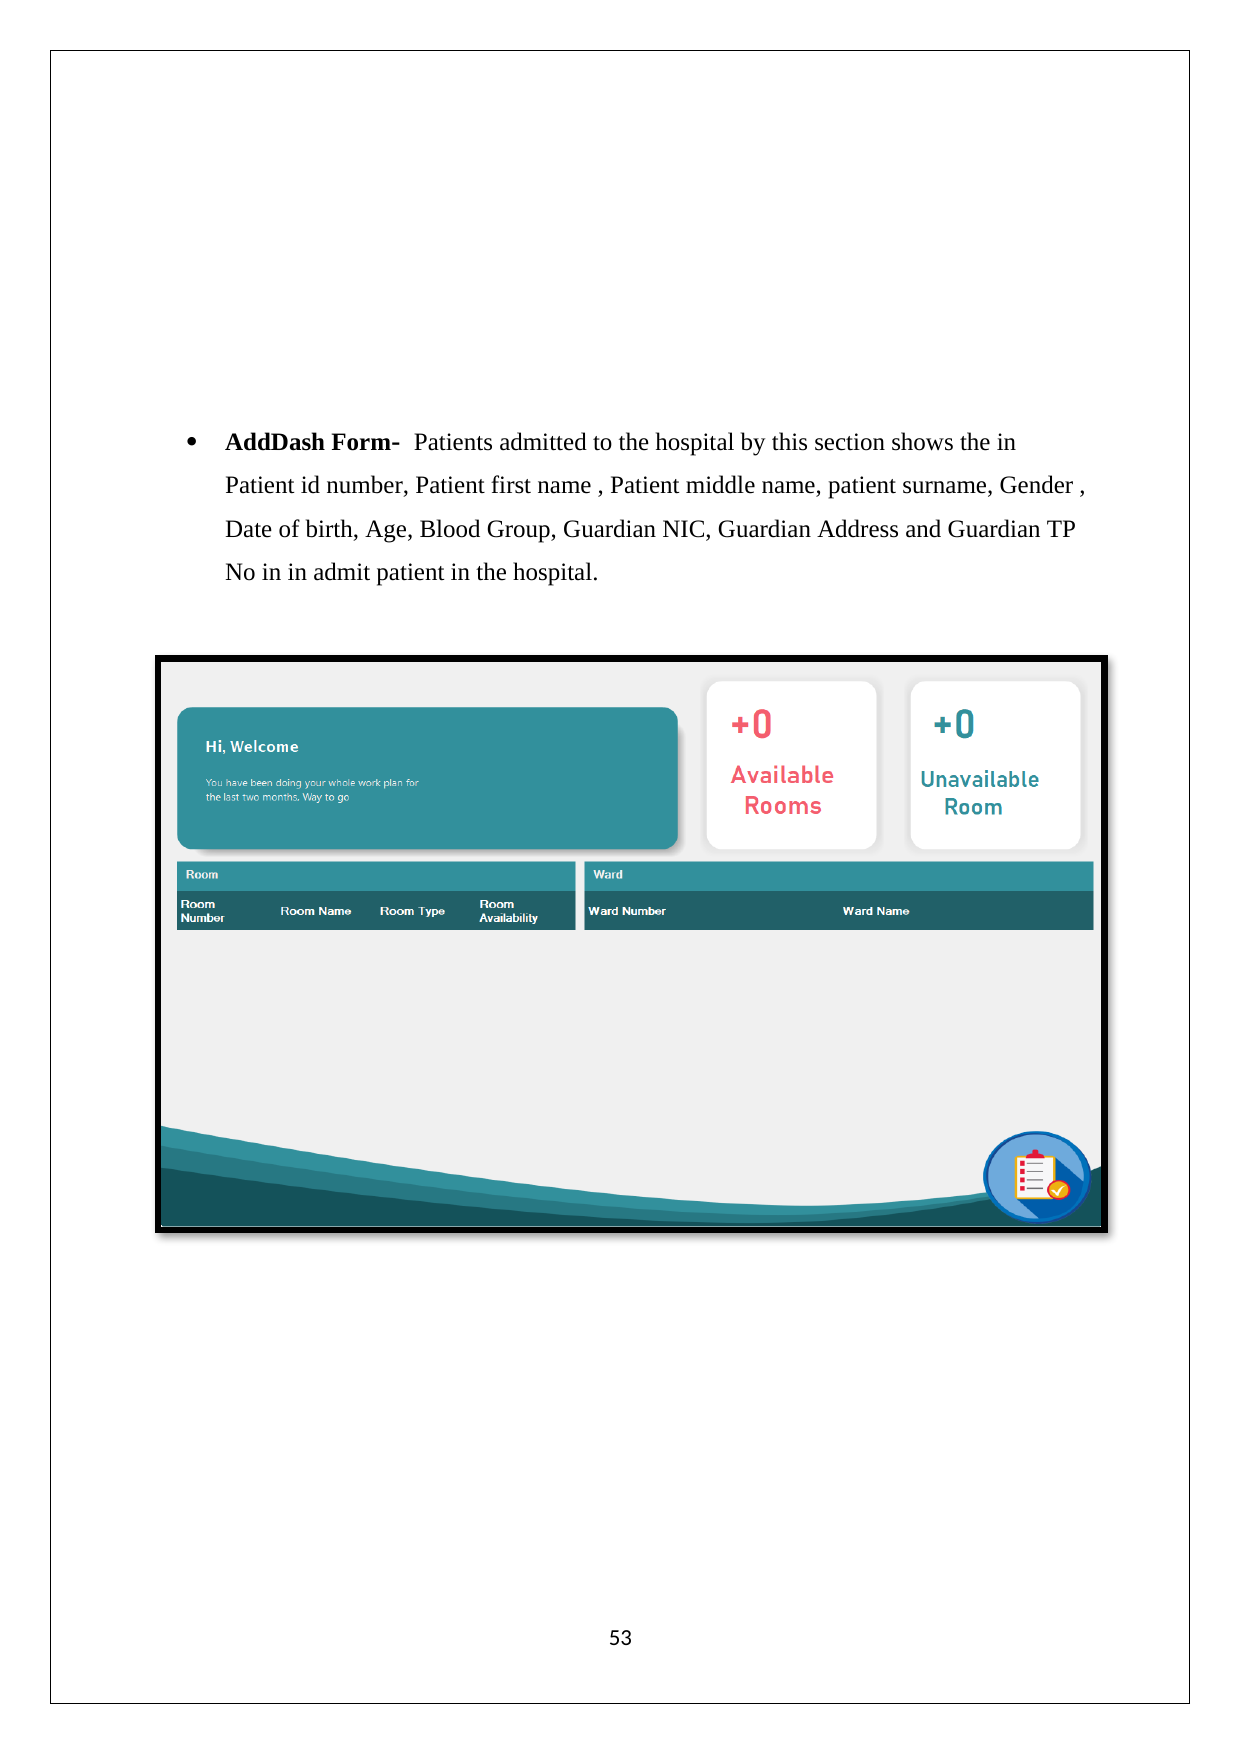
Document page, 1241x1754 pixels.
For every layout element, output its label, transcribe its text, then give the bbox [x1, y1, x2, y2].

list AddDash Form- Patients admitted to the hospital by this section shows the in Patient id number, Patient first name , Patient middle name, patient surname, Gender , Date of birth, Age, Blood Group, Guardian NIC, Guardian Address and Guardian TP No in in admit patient in the hospital. [187, 425, 1090, 586]
picture [161, 662, 1101, 1227]
